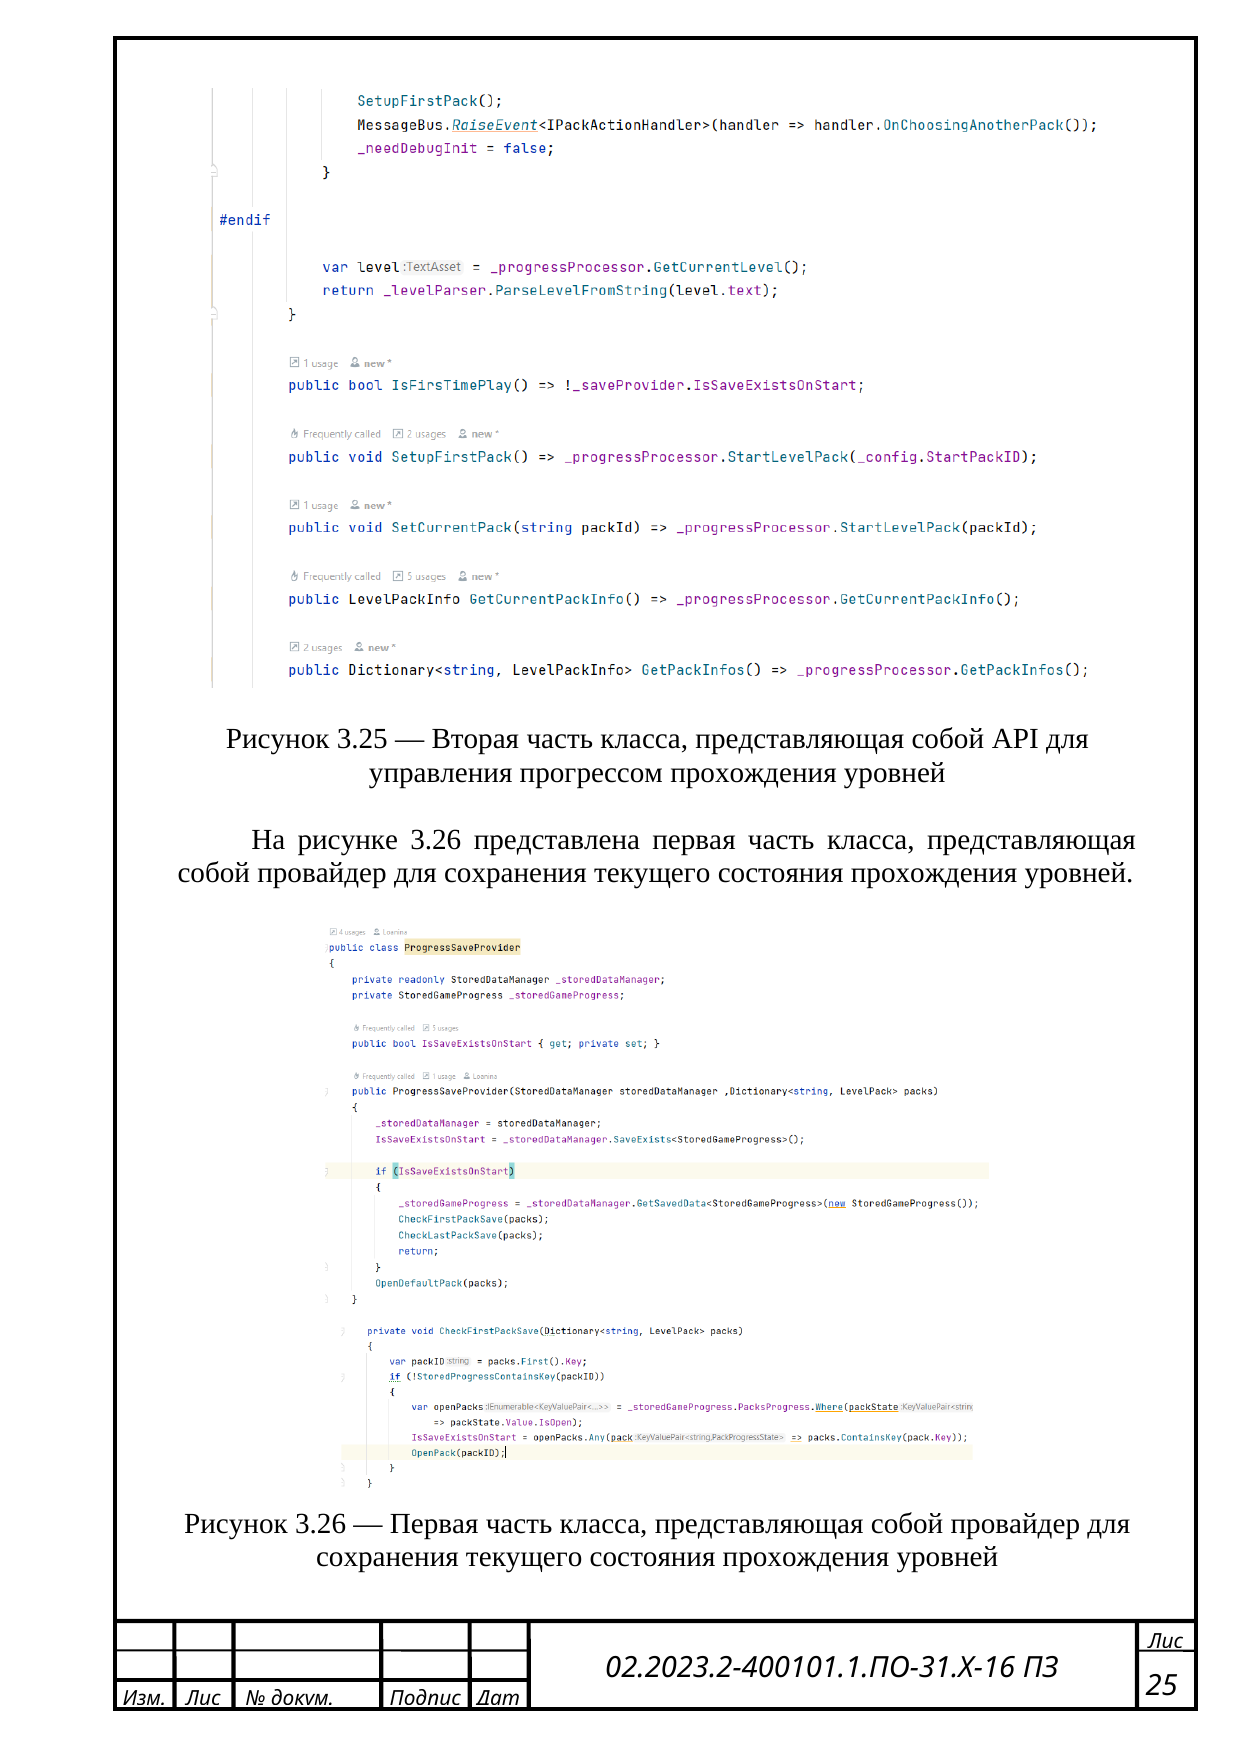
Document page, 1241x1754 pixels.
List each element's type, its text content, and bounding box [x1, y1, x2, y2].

text Рисунок 3.26 — Первая часть класса, представляющая собой провайдер для сохранения текущего состояния прохождения уровней [177, 1506, 1137, 1573]
text Рисунок 3.25 — Вторая часть класса, представляющая собой API для управления прогрессом прохождения уровней [177, 721, 1137, 788]
text На рисунке 3.26 представлена первая часть класса, представляющая собой провайдер для сохранения текущего состояния прохождения уровней. [177, 822, 1137, 889]
picture [325, 922, 989, 1506]
picture [211, 88, 1104, 688]
